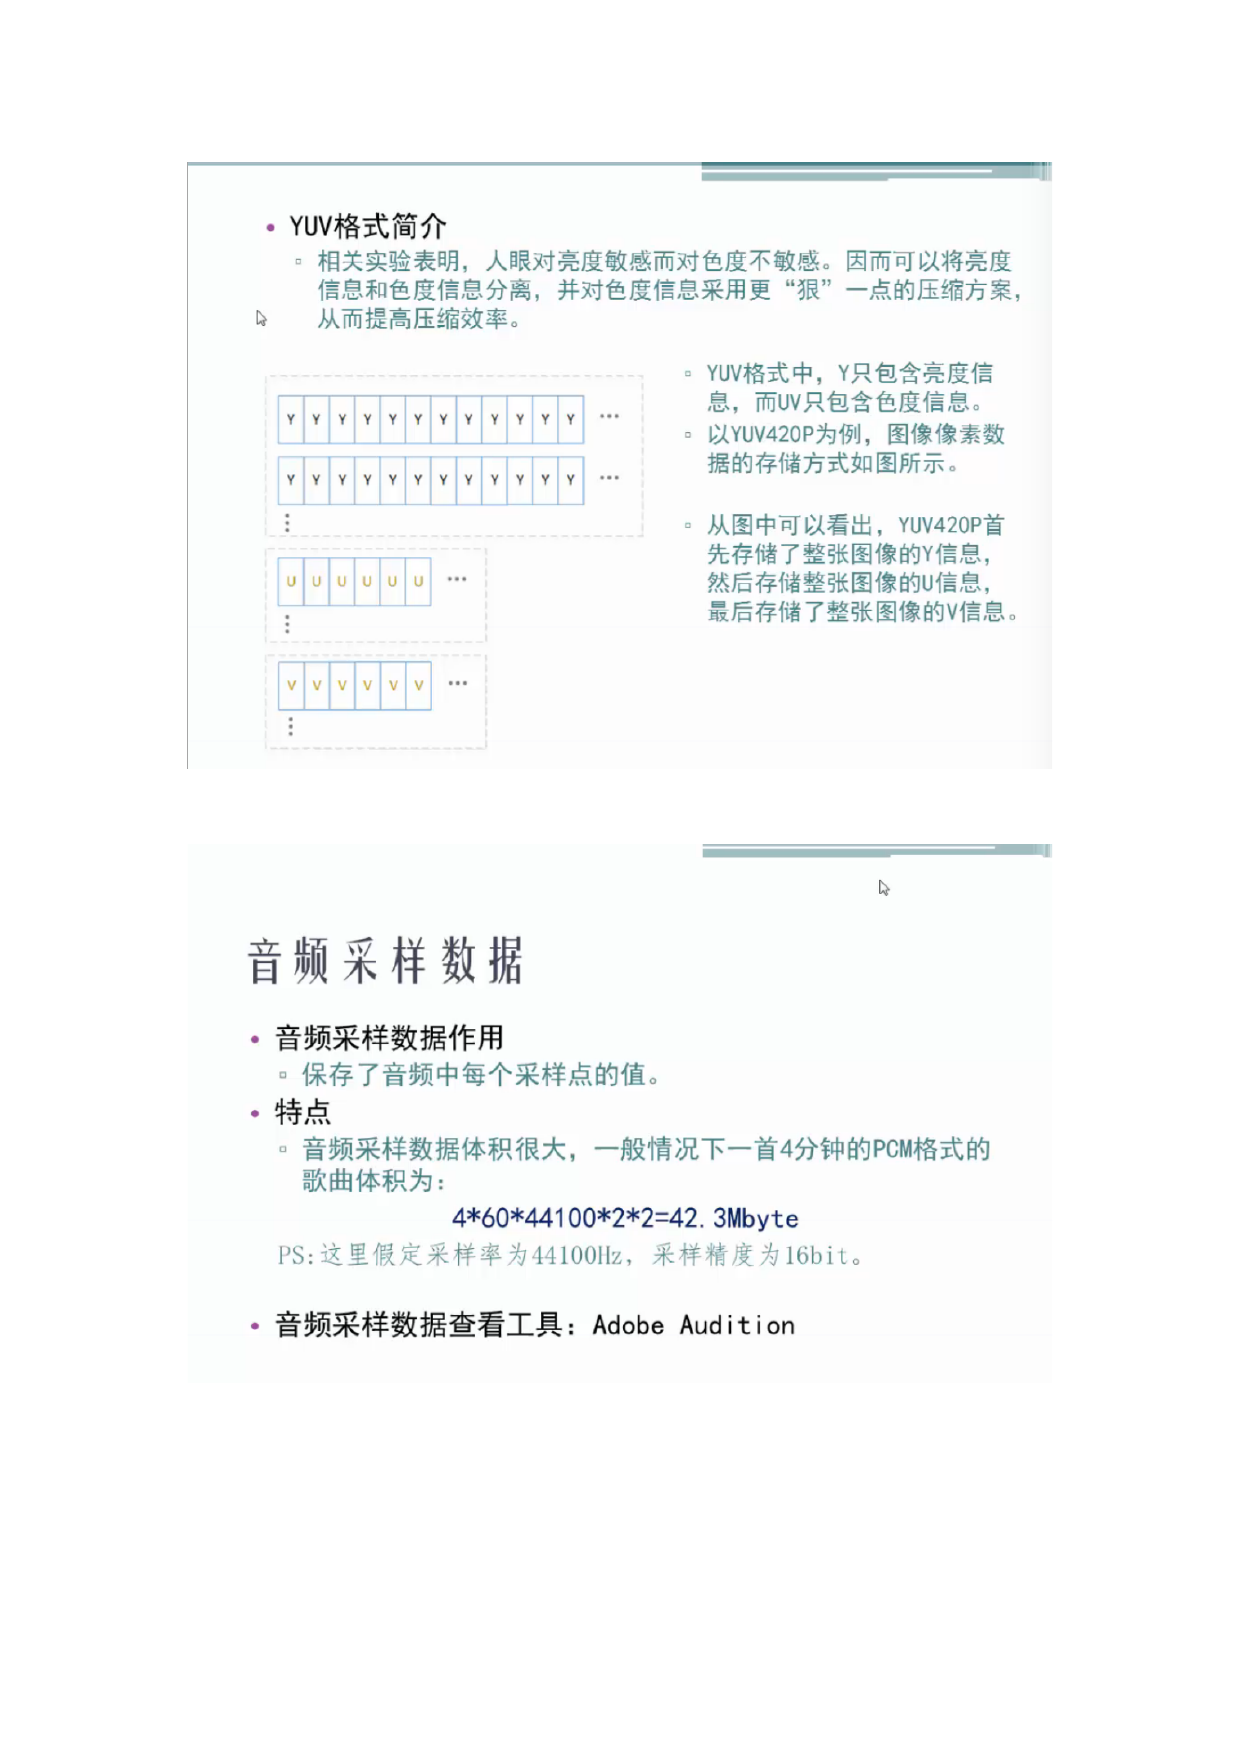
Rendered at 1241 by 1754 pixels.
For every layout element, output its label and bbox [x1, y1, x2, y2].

picture [187, 162, 1053, 769]
picture [187, 844, 1053, 1383]
